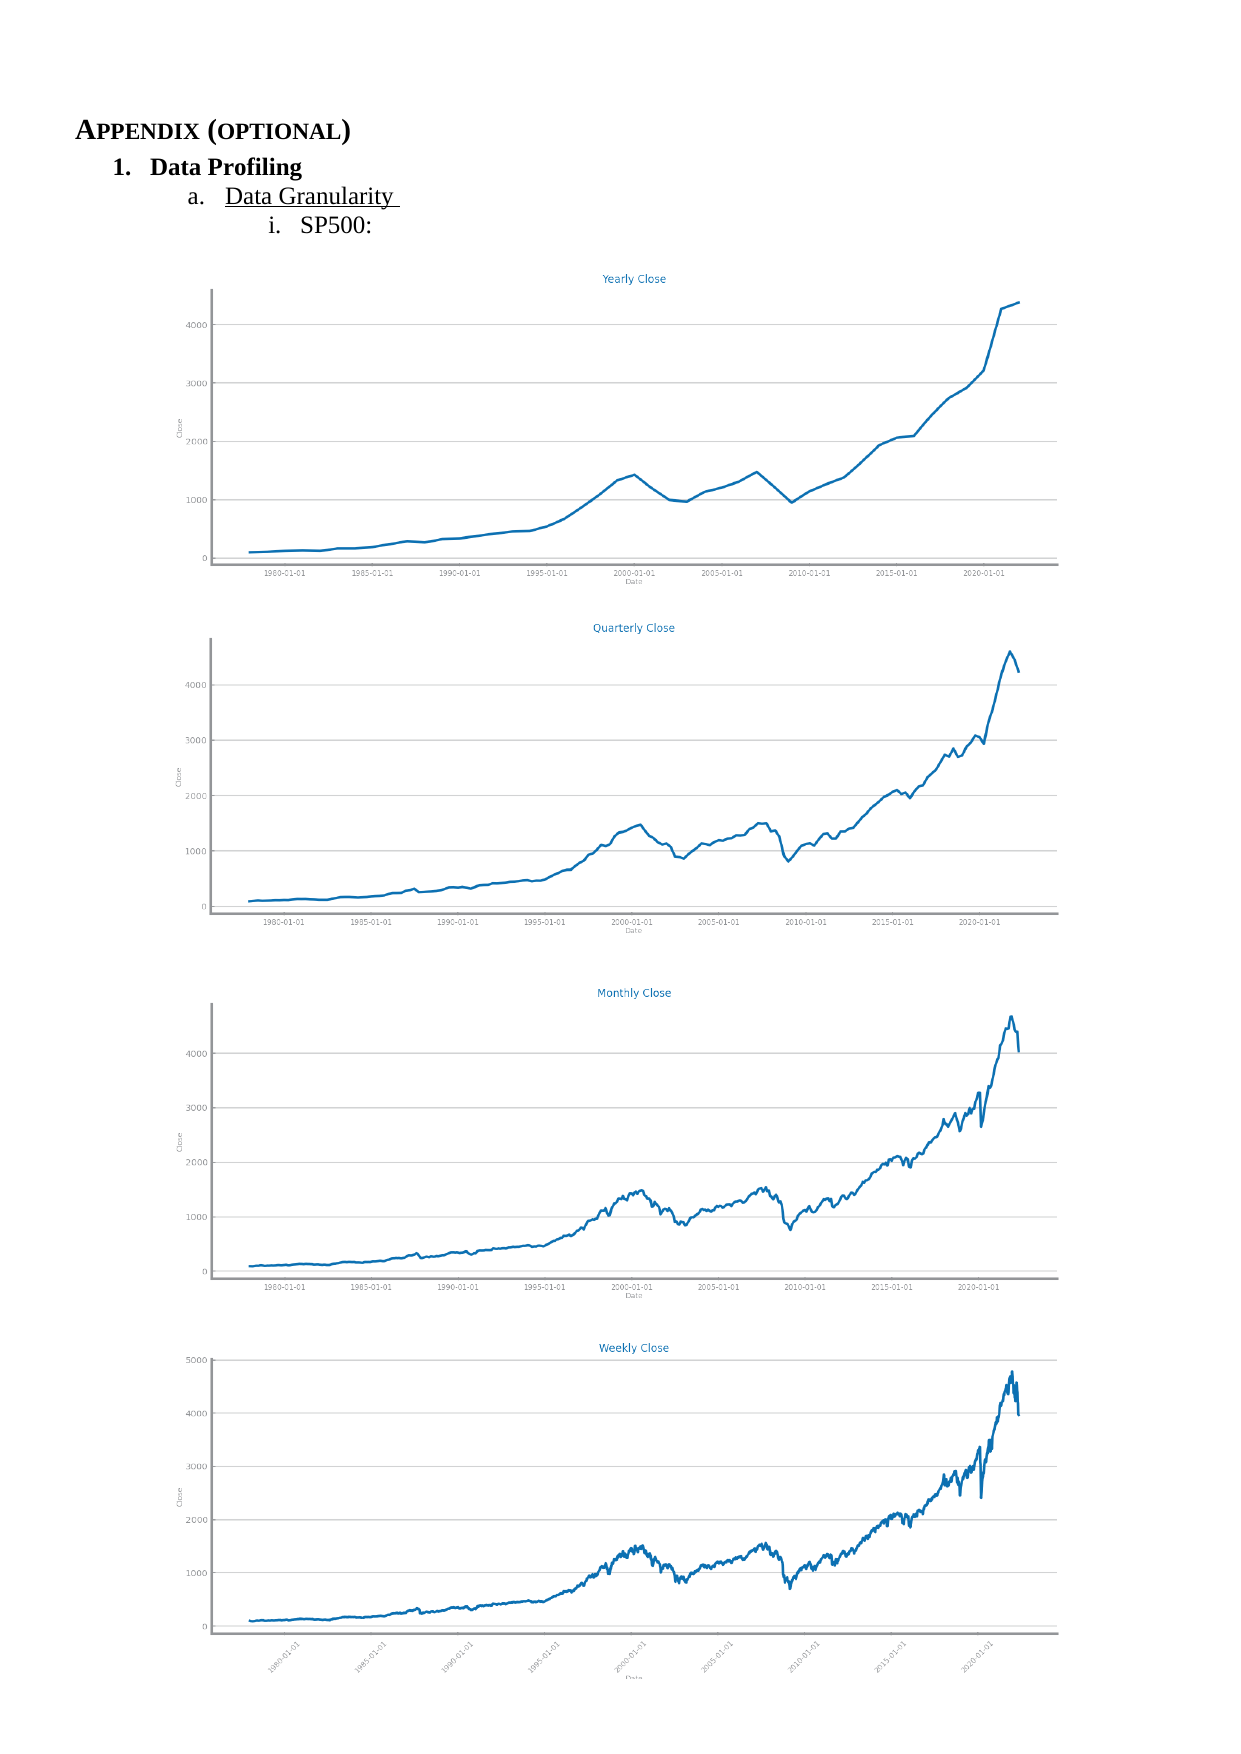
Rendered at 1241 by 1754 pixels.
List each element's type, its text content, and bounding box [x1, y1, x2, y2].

picture [75, 960, 1166, 1679]
list Data Profiling [112, 152, 1165, 181]
list Data Granularity [187, 181, 1165, 210]
picture [75, 246, 1166, 959]
subtitle Appendix (optional) [75, 112, 1165, 146]
list SP500: [281, 210, 1165, 238]
